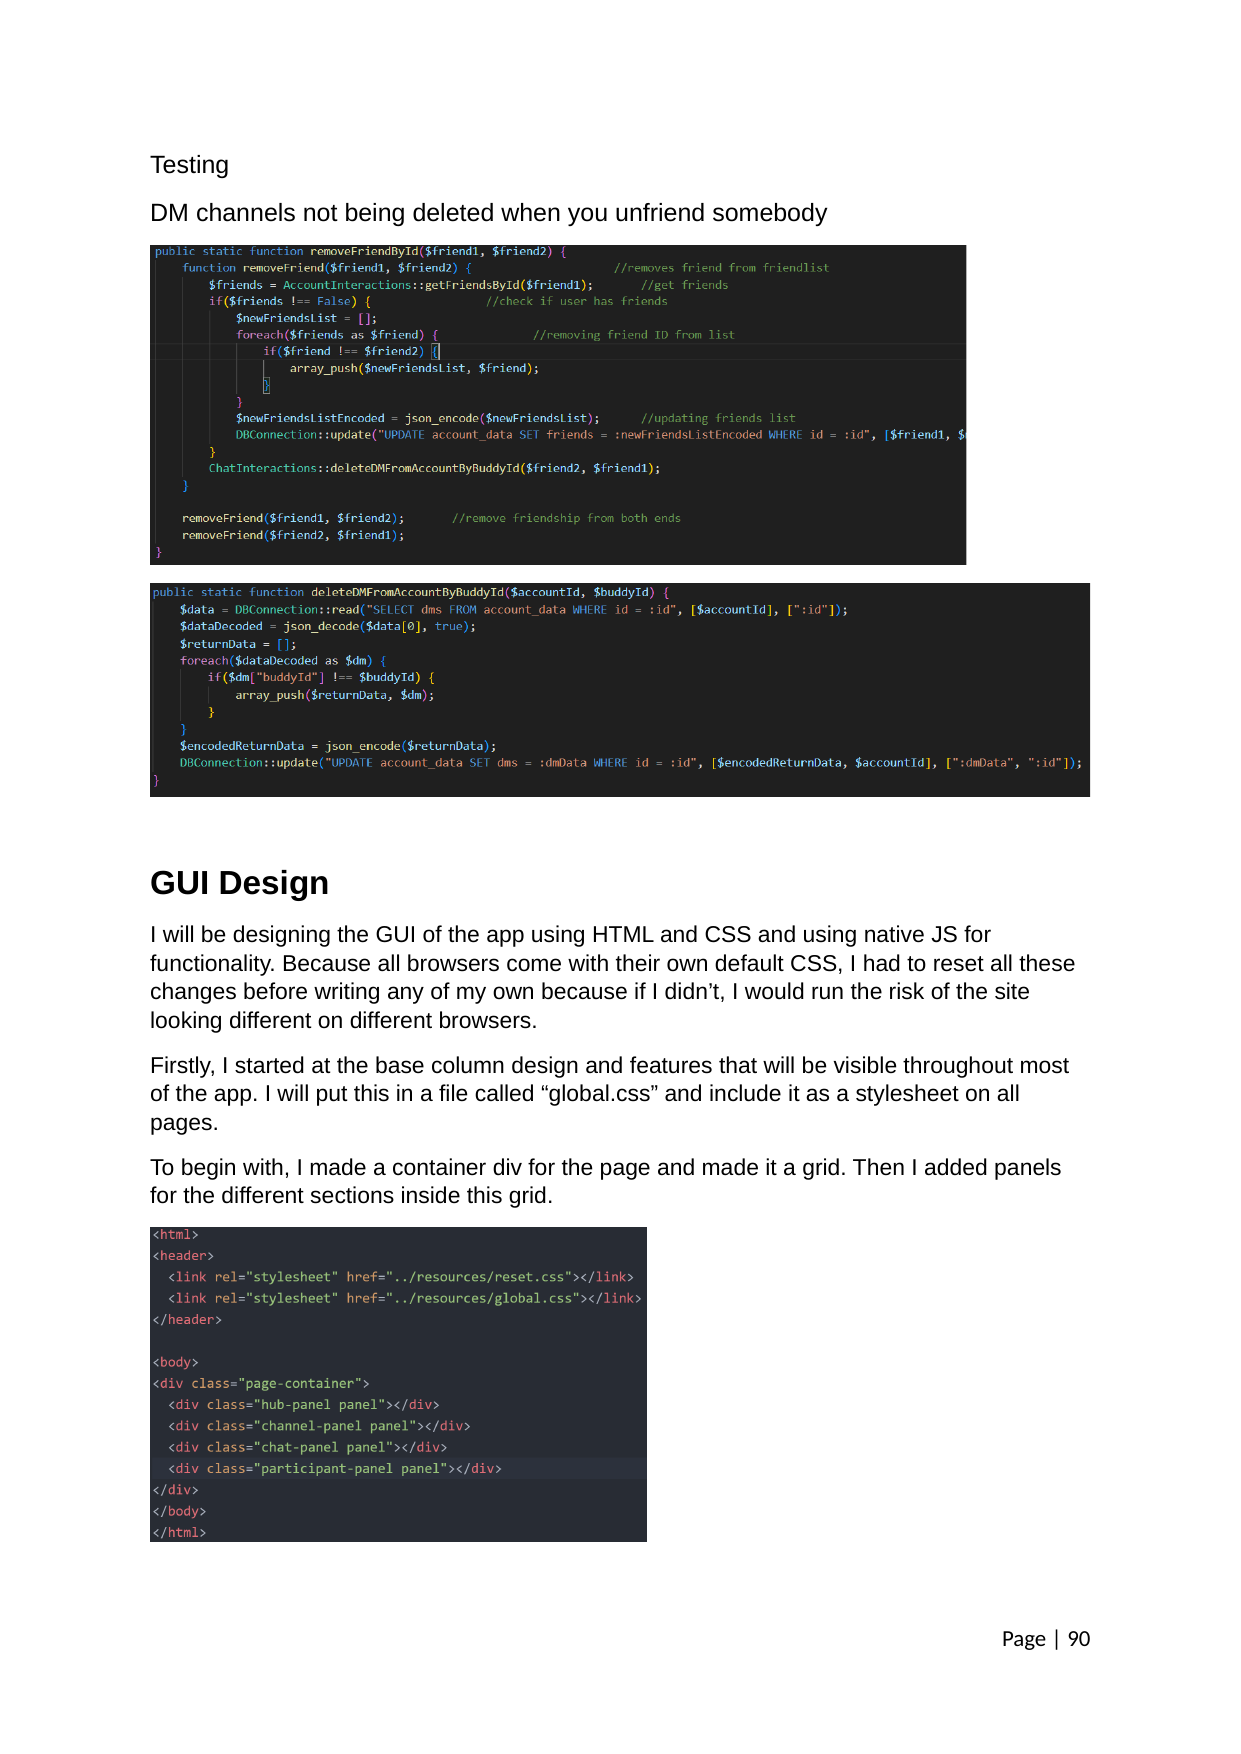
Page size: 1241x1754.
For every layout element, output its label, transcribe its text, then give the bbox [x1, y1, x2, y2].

text GUI Design [150, 863, 1090, 902]
text Testing [150, 150, 1090, 179]
picture [150, 1227, 647, 1542]
text Firstly, I started at the base column design and features that will be visible throughout most of the app. I will put this in a file called “global.css” and include it as a stylesheet on all pages. [150, 1052, 1090, 1135]
picture [150, 245, 967, 565]
text I will be designing the GUI of the app using HTML and CSS and using native JS for functionality. Because all browsers come with their own default CSS, I had to reset all these changes before writing any of my own because if I didn’t, I would run the risk of the site looking different on different browsers. [150, 921, 1090, 1033]
text DM channels not being deleted when you unfriend somebody [150, 198, 1090, 226]
text To begin with, I made a container div for the page and made it a grid. Then I added panels for the different sections inside this grid. [150, 1154, 1090, 1209]
picture [150, 583, 1091, 797]
